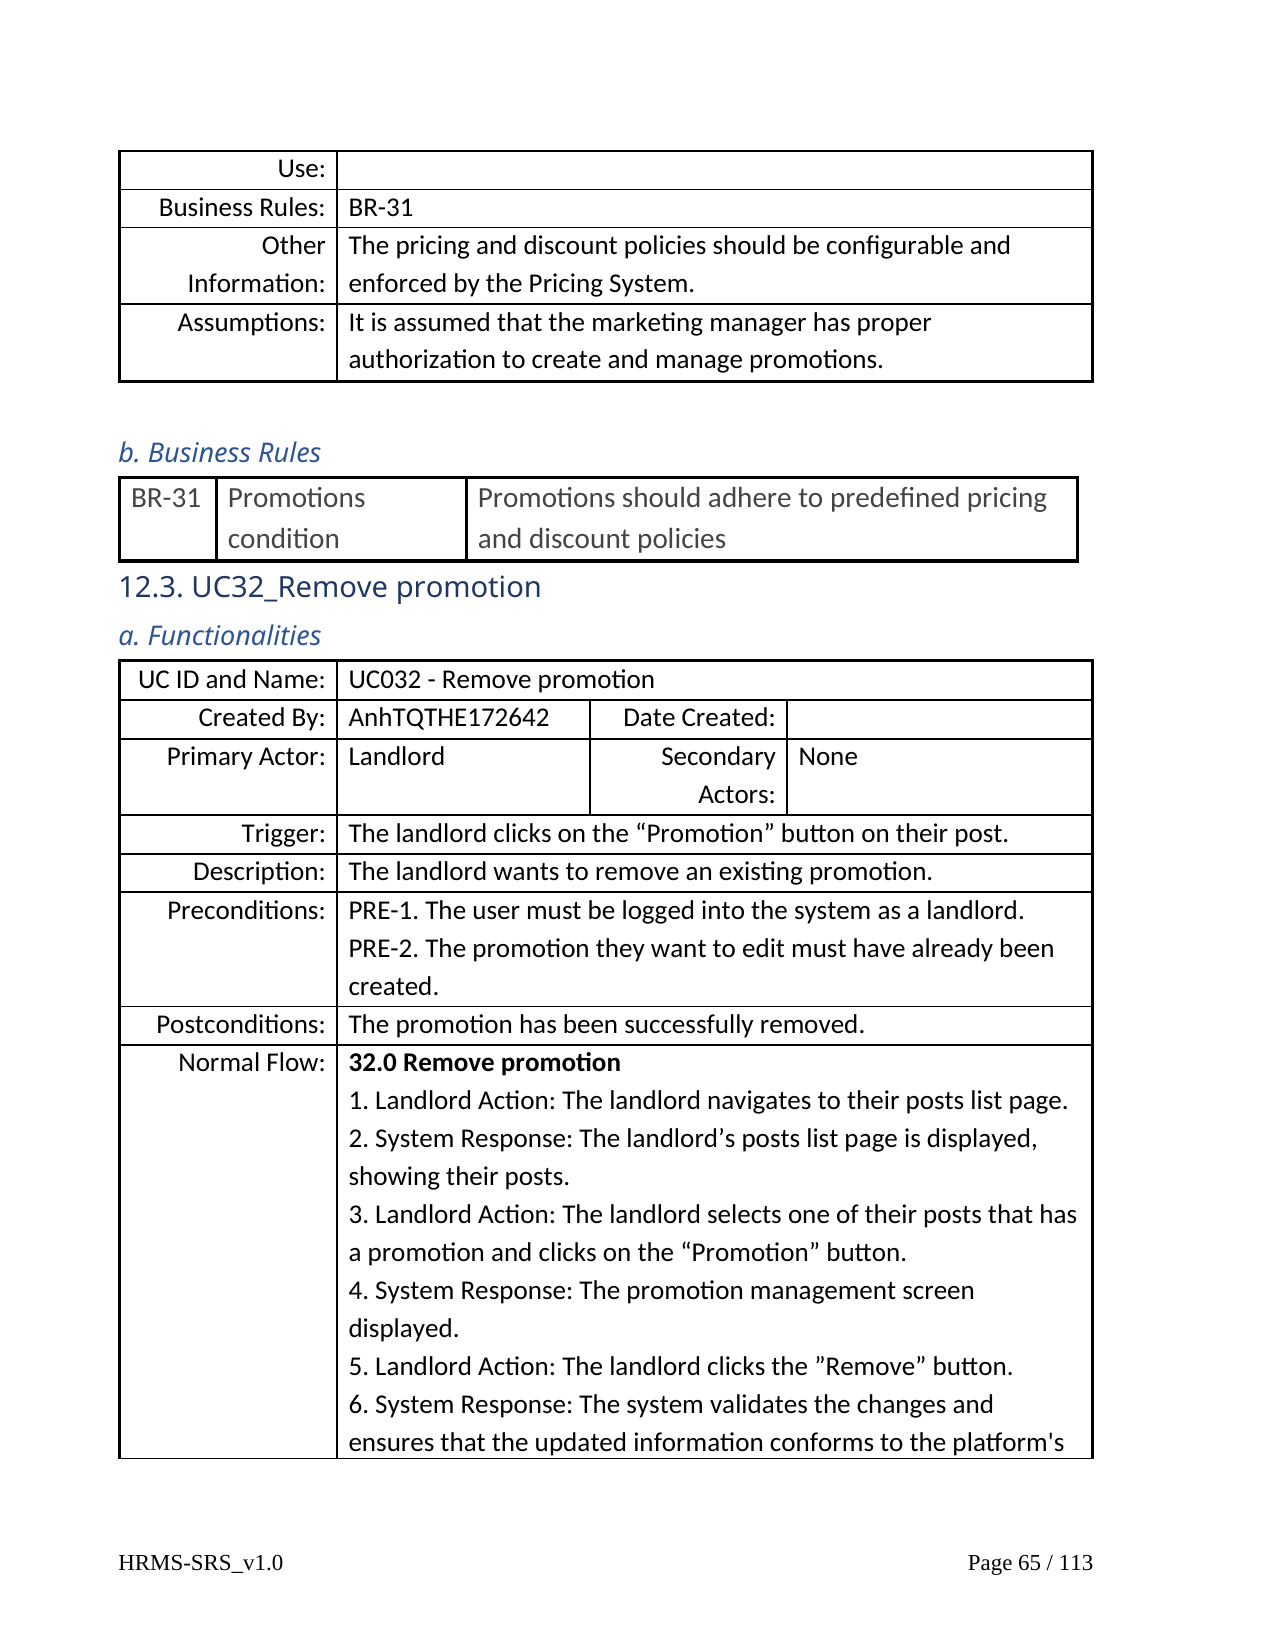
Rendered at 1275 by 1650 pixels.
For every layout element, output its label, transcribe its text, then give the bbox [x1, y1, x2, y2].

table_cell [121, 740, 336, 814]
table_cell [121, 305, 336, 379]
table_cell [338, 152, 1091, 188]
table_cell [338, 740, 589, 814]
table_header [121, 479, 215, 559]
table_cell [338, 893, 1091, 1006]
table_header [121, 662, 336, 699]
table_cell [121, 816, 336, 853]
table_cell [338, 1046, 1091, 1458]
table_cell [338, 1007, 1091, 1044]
subtitle b. Business Rules [118, 433, 1125, 470]
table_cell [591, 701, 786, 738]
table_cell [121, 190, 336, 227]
subtitle 12.3. UC32_Remove promotion [118, 567, 1125, 606]
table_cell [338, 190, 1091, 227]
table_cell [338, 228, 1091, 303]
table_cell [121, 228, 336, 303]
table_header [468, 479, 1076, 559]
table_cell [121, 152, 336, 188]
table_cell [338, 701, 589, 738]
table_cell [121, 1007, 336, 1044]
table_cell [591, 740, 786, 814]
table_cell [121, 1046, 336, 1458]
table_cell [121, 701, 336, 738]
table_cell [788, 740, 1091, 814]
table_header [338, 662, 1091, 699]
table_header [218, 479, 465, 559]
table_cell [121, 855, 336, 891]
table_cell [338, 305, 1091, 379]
subtitle a. Functionalities [118, 616, 1125, 653]
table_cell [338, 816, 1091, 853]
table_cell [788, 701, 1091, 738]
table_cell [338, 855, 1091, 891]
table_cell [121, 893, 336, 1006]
